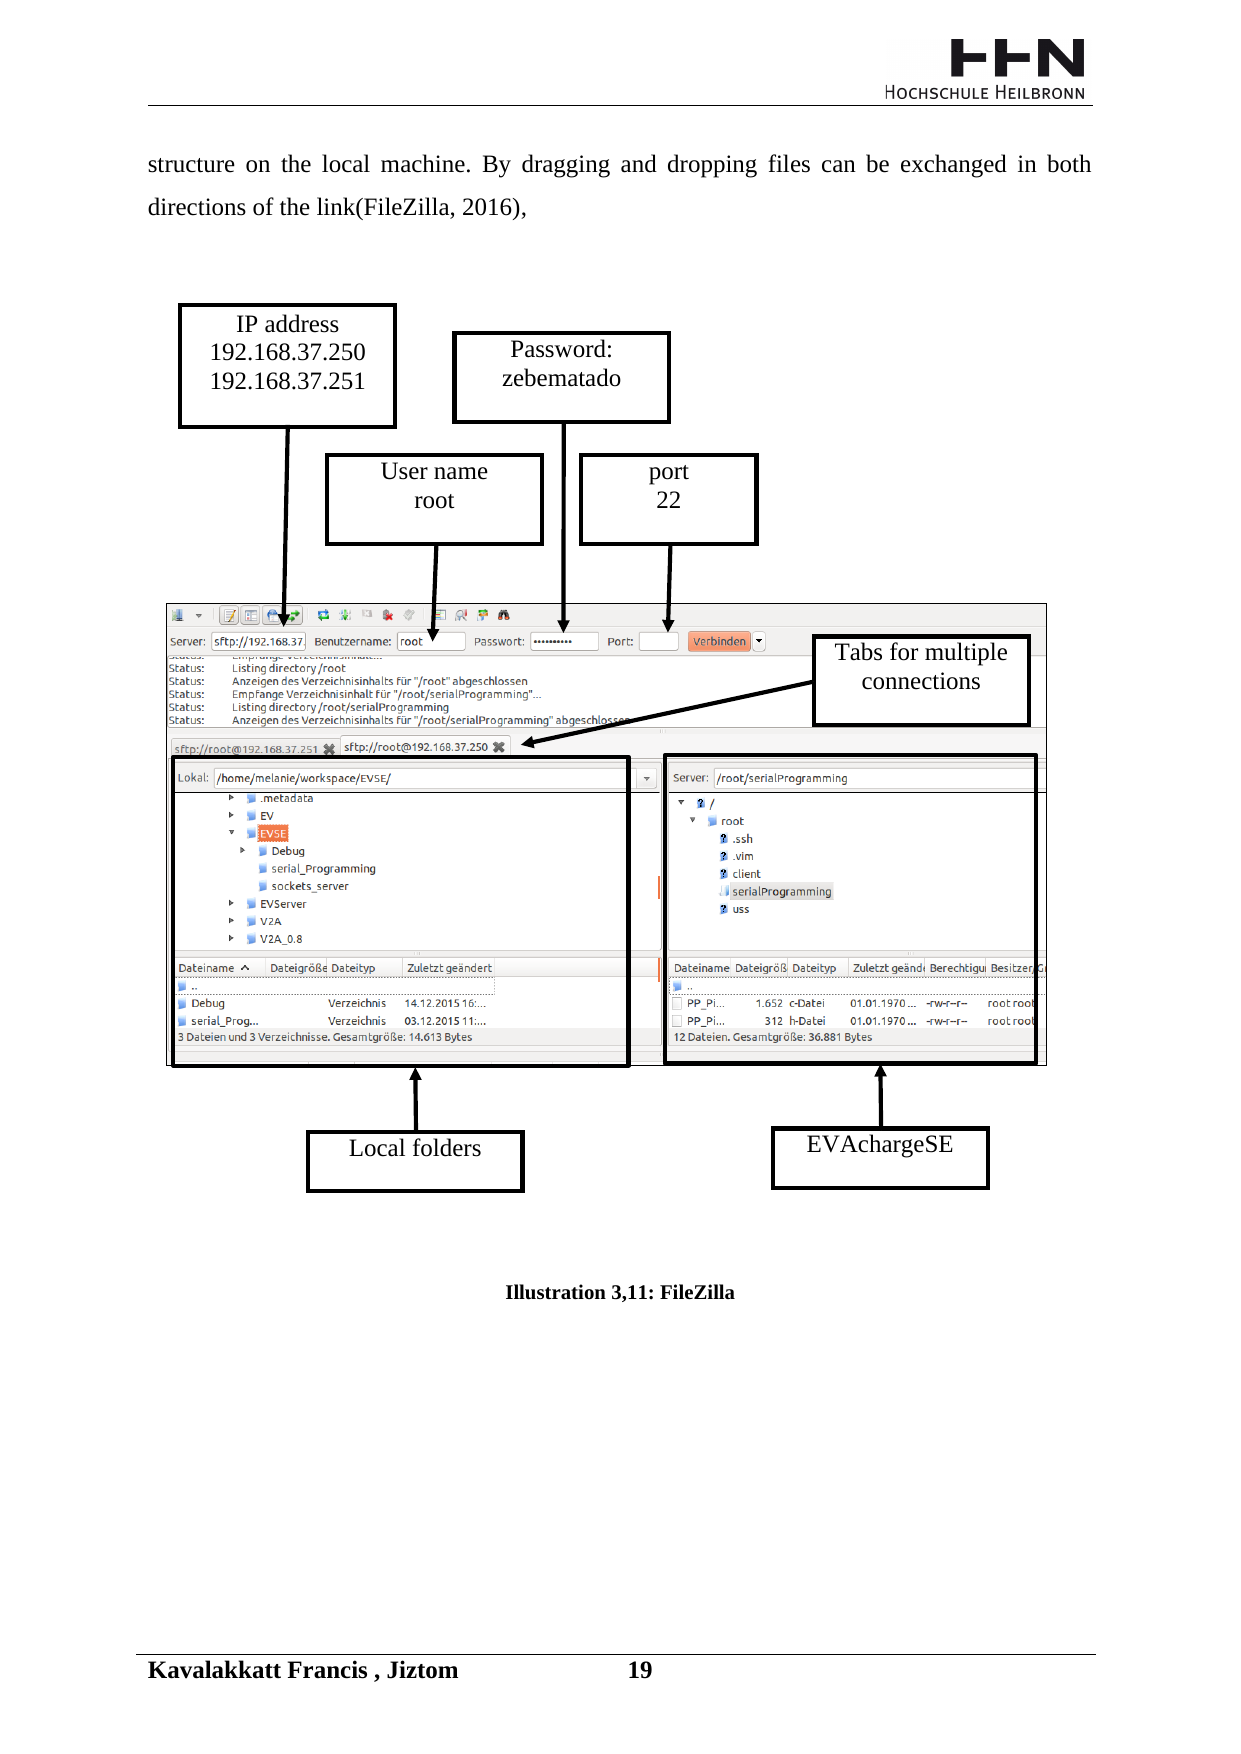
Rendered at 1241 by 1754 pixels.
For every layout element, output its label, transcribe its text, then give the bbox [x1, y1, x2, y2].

picture [885, 39, 1093, 105]
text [148, 149, 1093, 221]
picture [167, 604, 1046, 1065]
text Illustration ,: FileZilla [148, 1279, 1093, 1304]
picture [667, 757, 1034, 1061]
picture [175, 759, 626, 1064]
